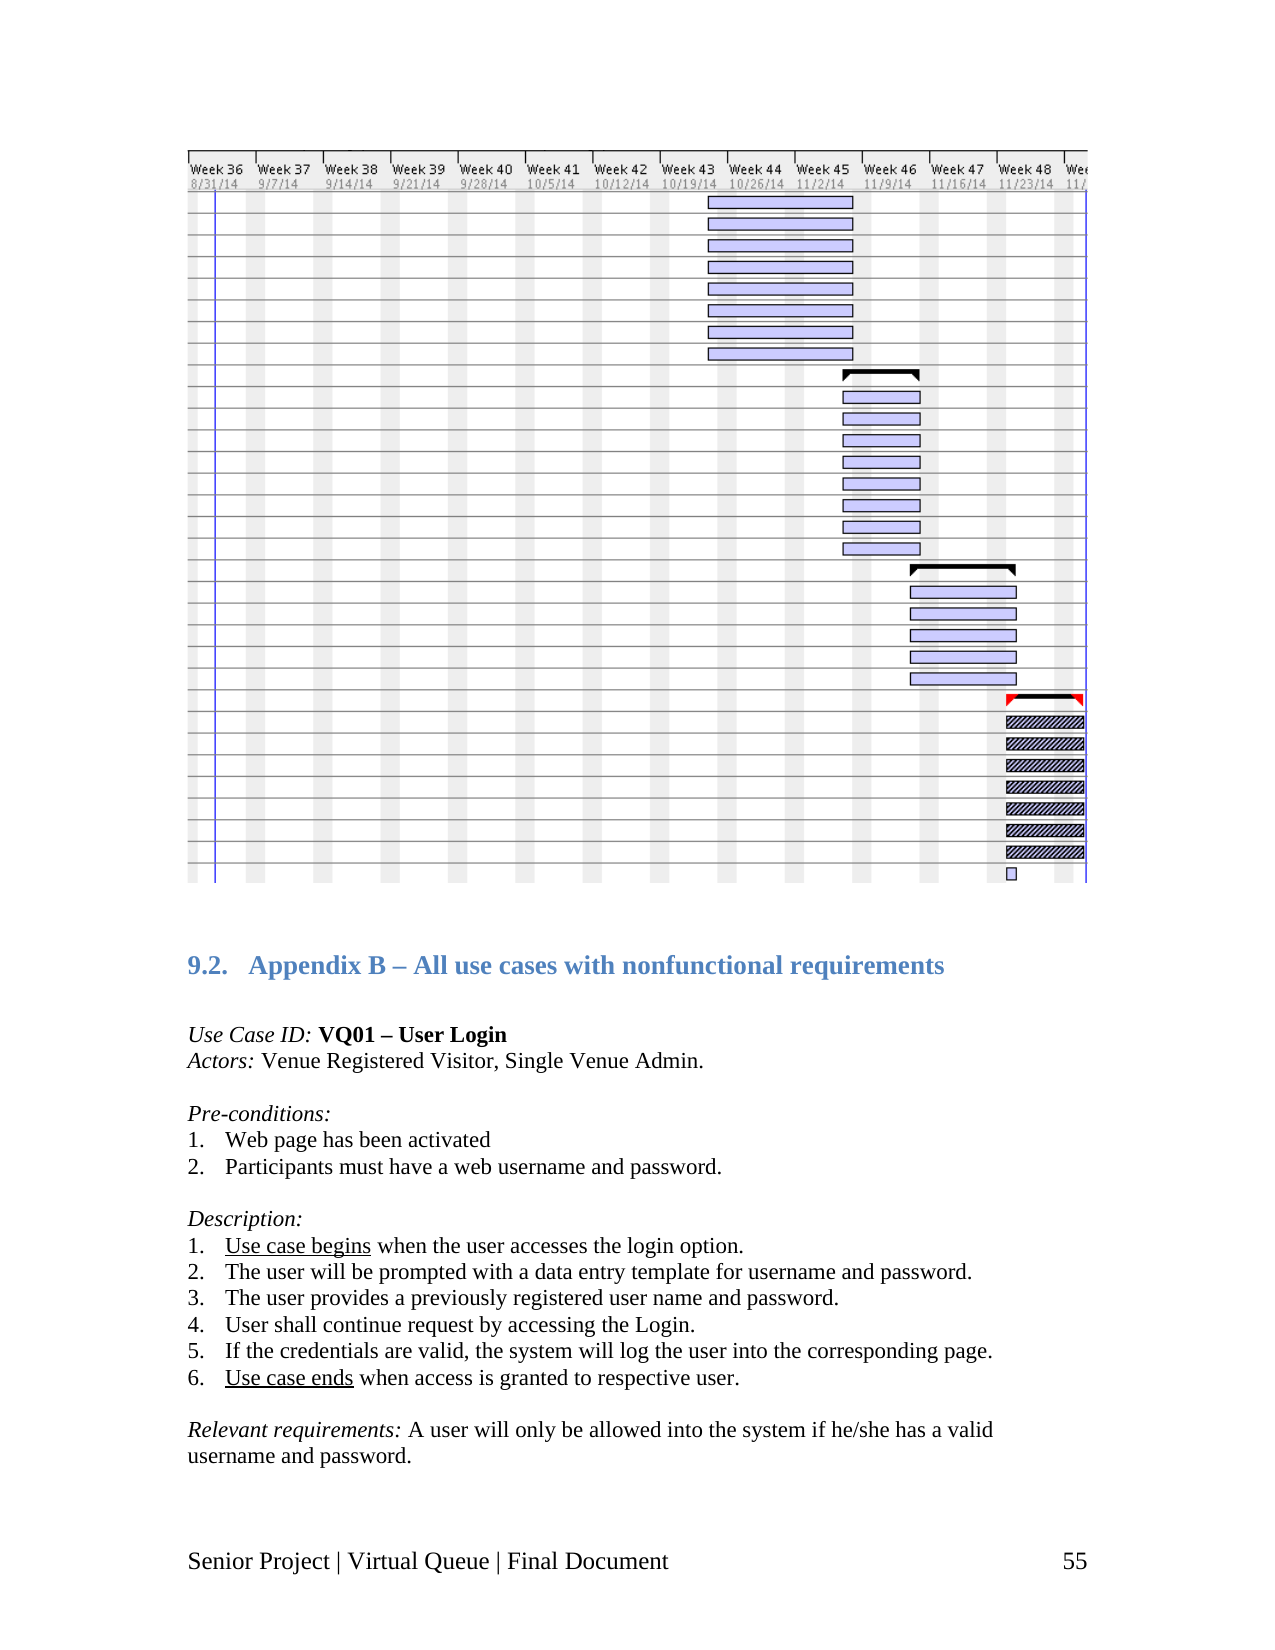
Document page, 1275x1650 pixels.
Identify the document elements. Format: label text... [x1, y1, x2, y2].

list Participants must have a web username and password. [187, 1153, 1087, 1179]
list If the credentials are valid, the system will log the user into the corresponding page. [187, 1337, 1087, 1363]
text Pre-conditions: [187, 1100, 1087, 1126]
text Description: [187, 1205, 1087, 1232]
text Use Case ID: VQ01 – User Login [187, 1021, 1087, 1047]
list User shall continue request by accessing the Login. [187, 1311, 1087, 1337]
list Use case begins when the user accesses the login option. [187, 1232, 1087, 1258]
subtitle 9.2. Appendix B – All use cases with nonfunctional requirements [187, 949, 1087, 980]
text Actors: Venue Registered Visitor, Single Venue Admin. [187, 1047, 1087, 1074]
list The user will be prompted with a data entry template for username and password. [187, 1258, 1087, 1284]
list Use case ends when access is granted to respective user. [187, 1363, 1087, 1390]
picture [187, 150, 1088, 883]
list Web page has been activated [187, 1126, 1087, 1153]
text Relevant requirements: A user will only be allowed into the system if he/she has a valid username and password. [187, 1416, 1087, 1469]
list The user provides a previously registered user name and password. [187, 1284, 1087, 1311]
